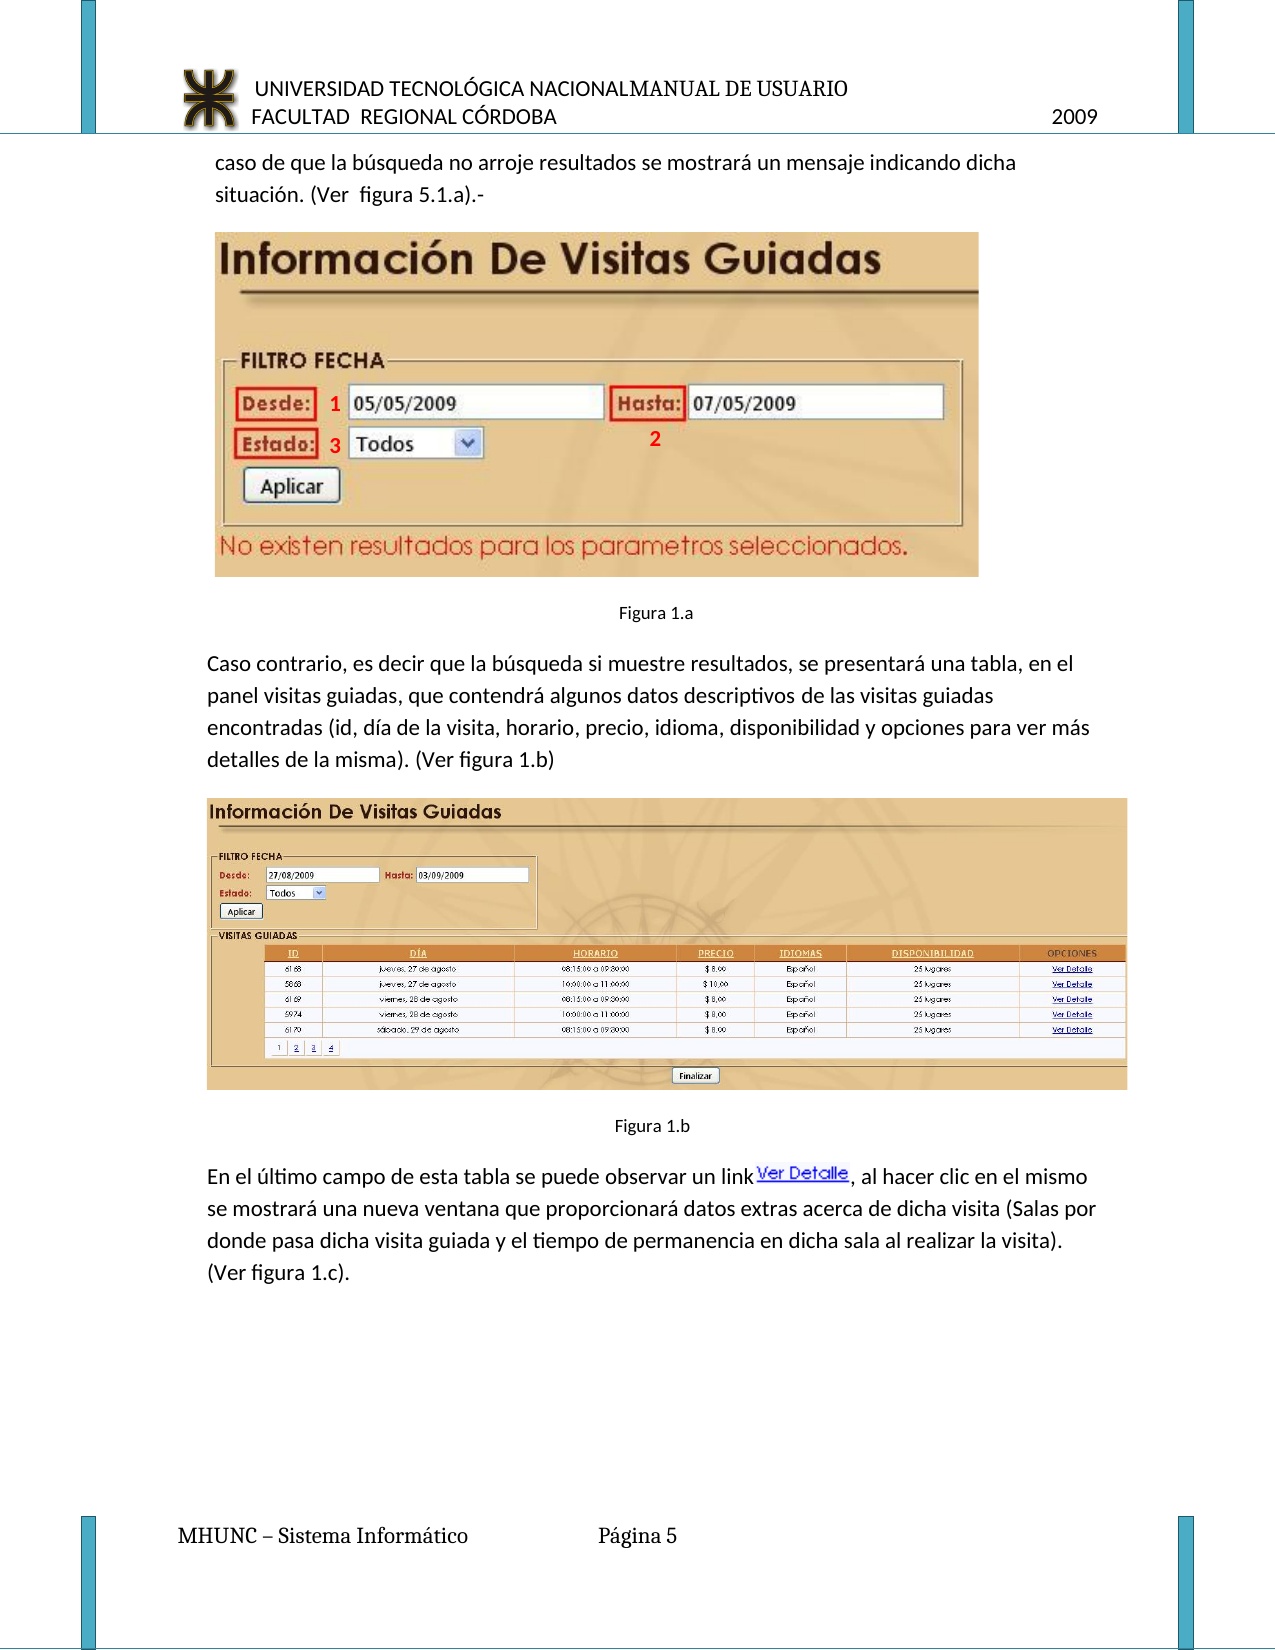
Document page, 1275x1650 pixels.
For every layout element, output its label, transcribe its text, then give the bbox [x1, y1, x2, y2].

text Figura 1.b [207, 1114, 1098, 1137]
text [215, 148, 1098, 208]
picture [214, 232, 979, 577]
text Caso contrario, es decir que la búsqueda si muestre resultados, se presentará una tabla, en el panel visitas guiadas, que contendrá algunos datos descriptivos de las visitas guiadas encontradas (id, día de la visita, horario, precio, idioma, disponibilidad y opciones para ver más detalles de la misma). (Ver figura 1.b) [207, 649, 1098, 773]
text En el último campo de esta tabla se puede observar un link, al hacer clic en el mismo se mostrará una nueva ventana que proporcionará datos extras acerca de dicha visita (Salas por donde pasa dicha visita guiada y el tiempo de permanencia en dicha sala al realizar la visita). (Ver figura 1.c). [207, 1162, 1098, 1286]
picture [206, 798, 1128, 1090]
picture [182, 68, 240, 132]
picture [754, 1162, 851, 1184]
text Figura 1.a [215, 602, 1098, 624]
